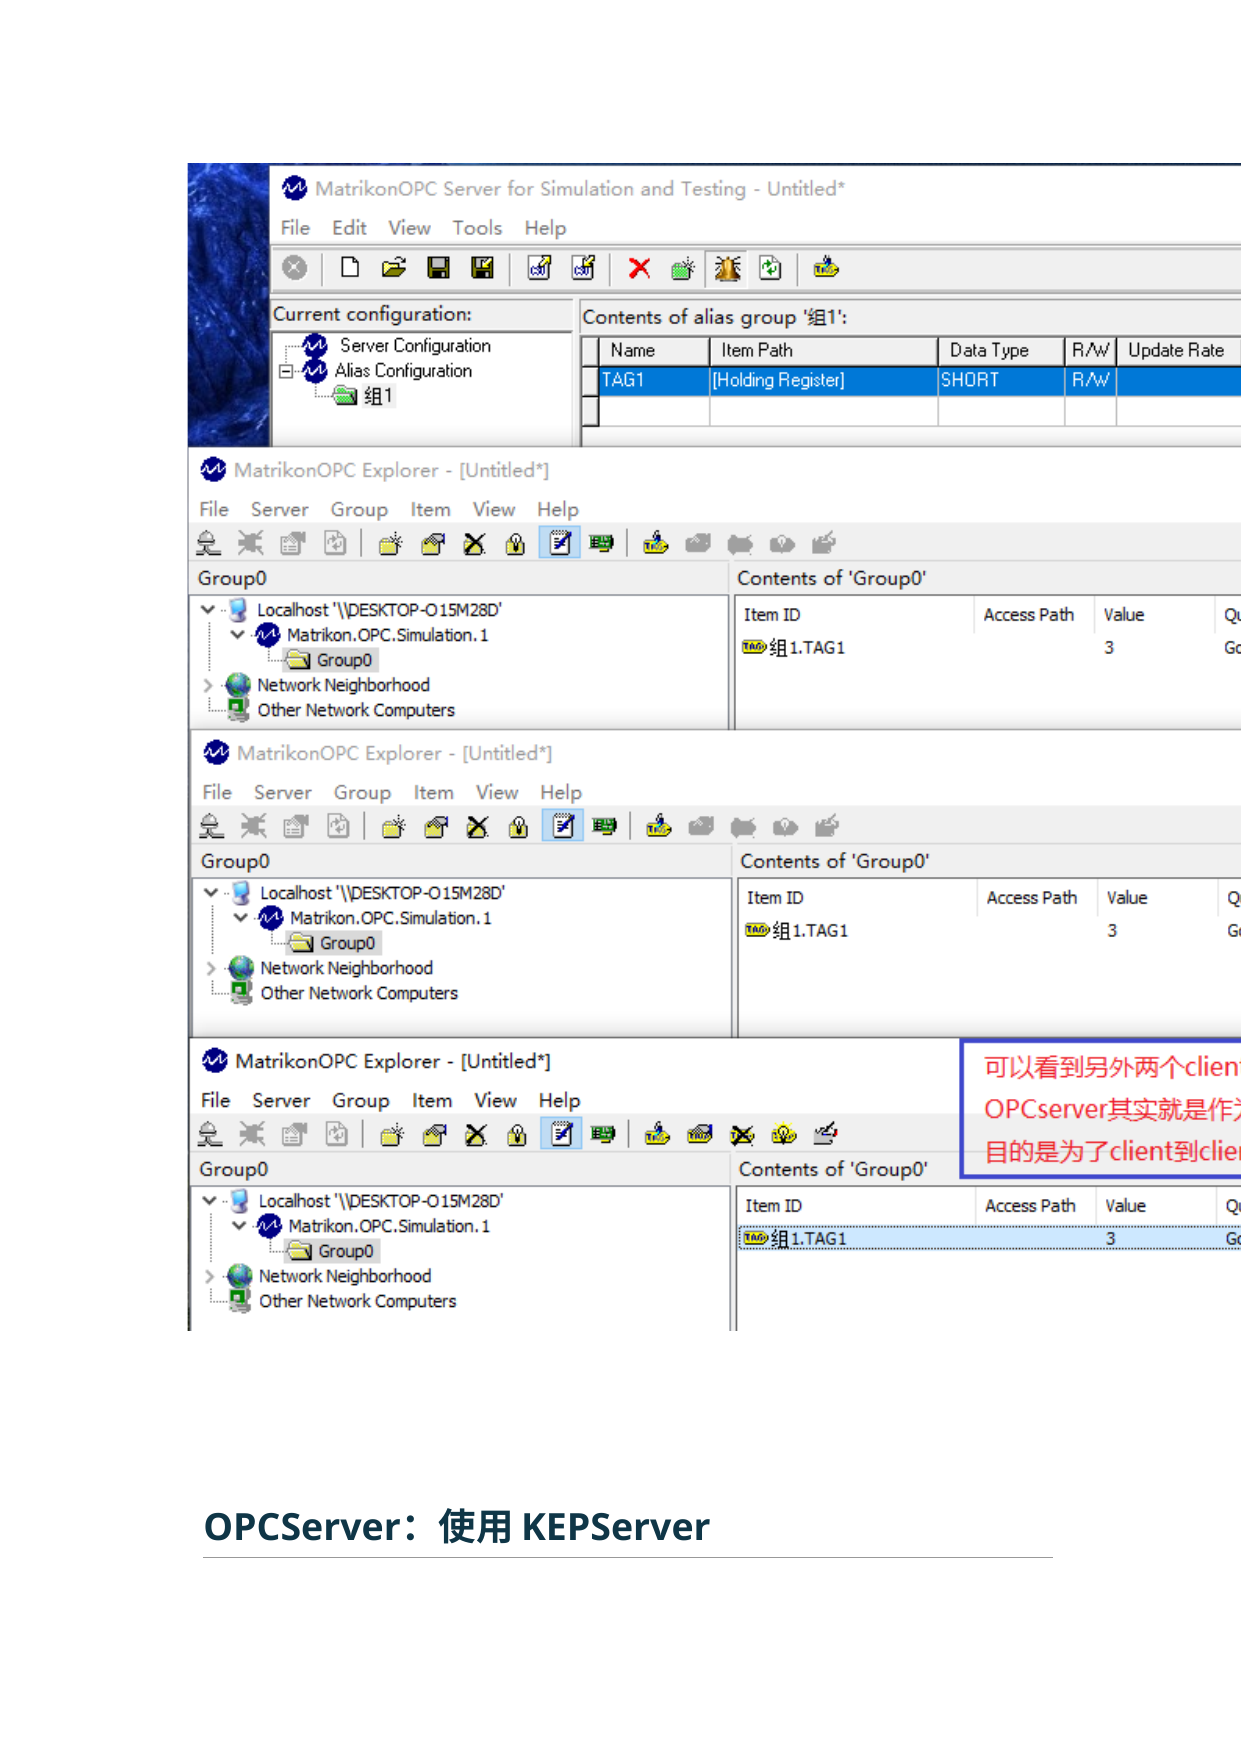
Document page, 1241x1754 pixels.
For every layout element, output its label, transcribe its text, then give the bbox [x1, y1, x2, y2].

picture [187, 163, 1241, 1331]
subtitle OPCServer：使用KEPServer [203, 1492, 1053, 1557]
